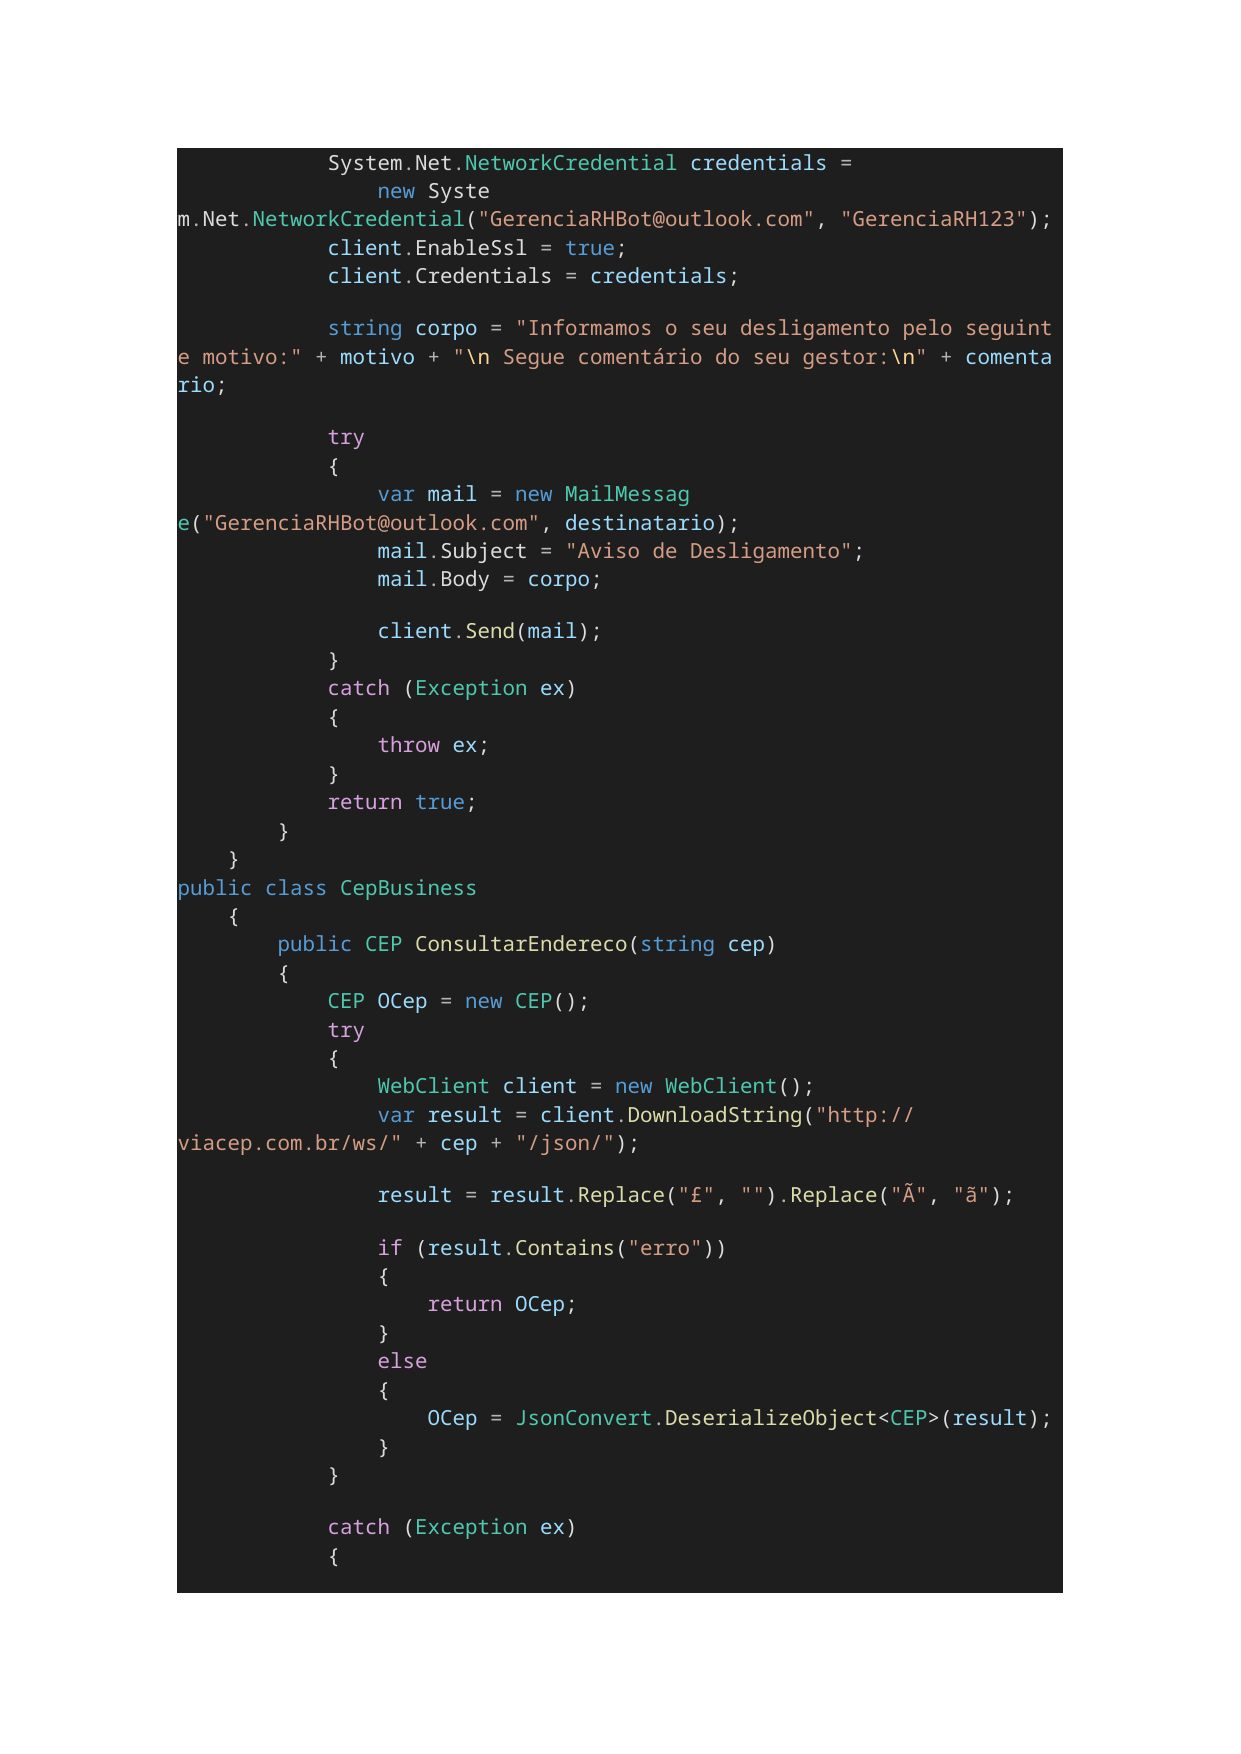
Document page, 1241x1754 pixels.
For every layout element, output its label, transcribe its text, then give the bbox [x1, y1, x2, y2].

text mail.Body = corpo; [177, 564, 1063, 593]
text } [177, 759, 1063, 787]
text } [177, 1318, 1063, 1346]
text client.EnableSsl = true; [177, 233, 1063, 261]
text var result = client.DownloadString("http://viacep.com.br/ws/" + cep + "/json/"); [177, 1100, 1063, 1157]
text CEP OCep = new CEP(); [177, 986, 1063, 1015]
text { [177, 1043, 1063, 1072]
text else [177, 1346, 1063, 1375]
text var mail = new MailMessage("GerenciaRHBot@outlook.com", destinatario); [177, 479, 1063, 536]
text } [177, 645, 1063, 673]
text WebClient client = new WebClient(); [177, 1072, 1063, 1100]
text if (result.Contains("erro")) [177, 1233, 1063, 1261]
text catch (Exception ex) [177, 1512, 1063, 1541]
text return OCep; [177, 1289, 1063, 1318]
text string corpo = "Informamos o seu desligamento pelo seguinte motivo:" + motivo + "\n Segue comentário do seu gestor:\n" + comentario; [177, 313, 1063, 399]
text System.Net.NetworkCredential credentials = [177, 148, 1063, 176]
text client.Send(mail); [177, 617, 1063, 645]
text { [177, 1541, 1063, 1569]
text } [177, 844, 1063, 873]
text throw ex; [177, 730, 1063, 759]
text catch (Exception ex) [177, 673, 1063, 702]
text } [177, 816, 1063, 844]
text try [177, 1015, 1063, 1043]
text public class CepBusiness [177, 873, 1063, 901]
text return true; [177, 787, 1063, 816]
text new System.Net.NetworkCredential("GerenciaRHBot@outlook.com", "GerenciaRH123"); [177, 176, 1063, 233]
text client.Credentials = credentials; [177, 261, 1063, 290]
text { [177, 901, 1063, 929]
text OCep = JsonConvert.DeserializeObject<CEP>(result); [177, 1403, 1063, 1432]
text result = result.Replace("£", "").Replace("Ã", "ã"); [177, 1181, 1063, 1209]
text { [177, 451, 1063, 479]
text try [177, 422, 1063, 451]
text } [177, 1460, 1063, 1489]
text { [177, 702, 1063, 730]
text { [177, 1375, 1063, 1403]
text } [177, 1432, 1063, 1460]
text mail.Subject = "Aviso de Desligamento"; [177, 536, 1063, 564]
text public CEP ConsultarEndereco(string cep) [177, 929, 1063, 958]
text { [177, 1261, 1063, 1289]
text { [177, 958, 1063, 986]
